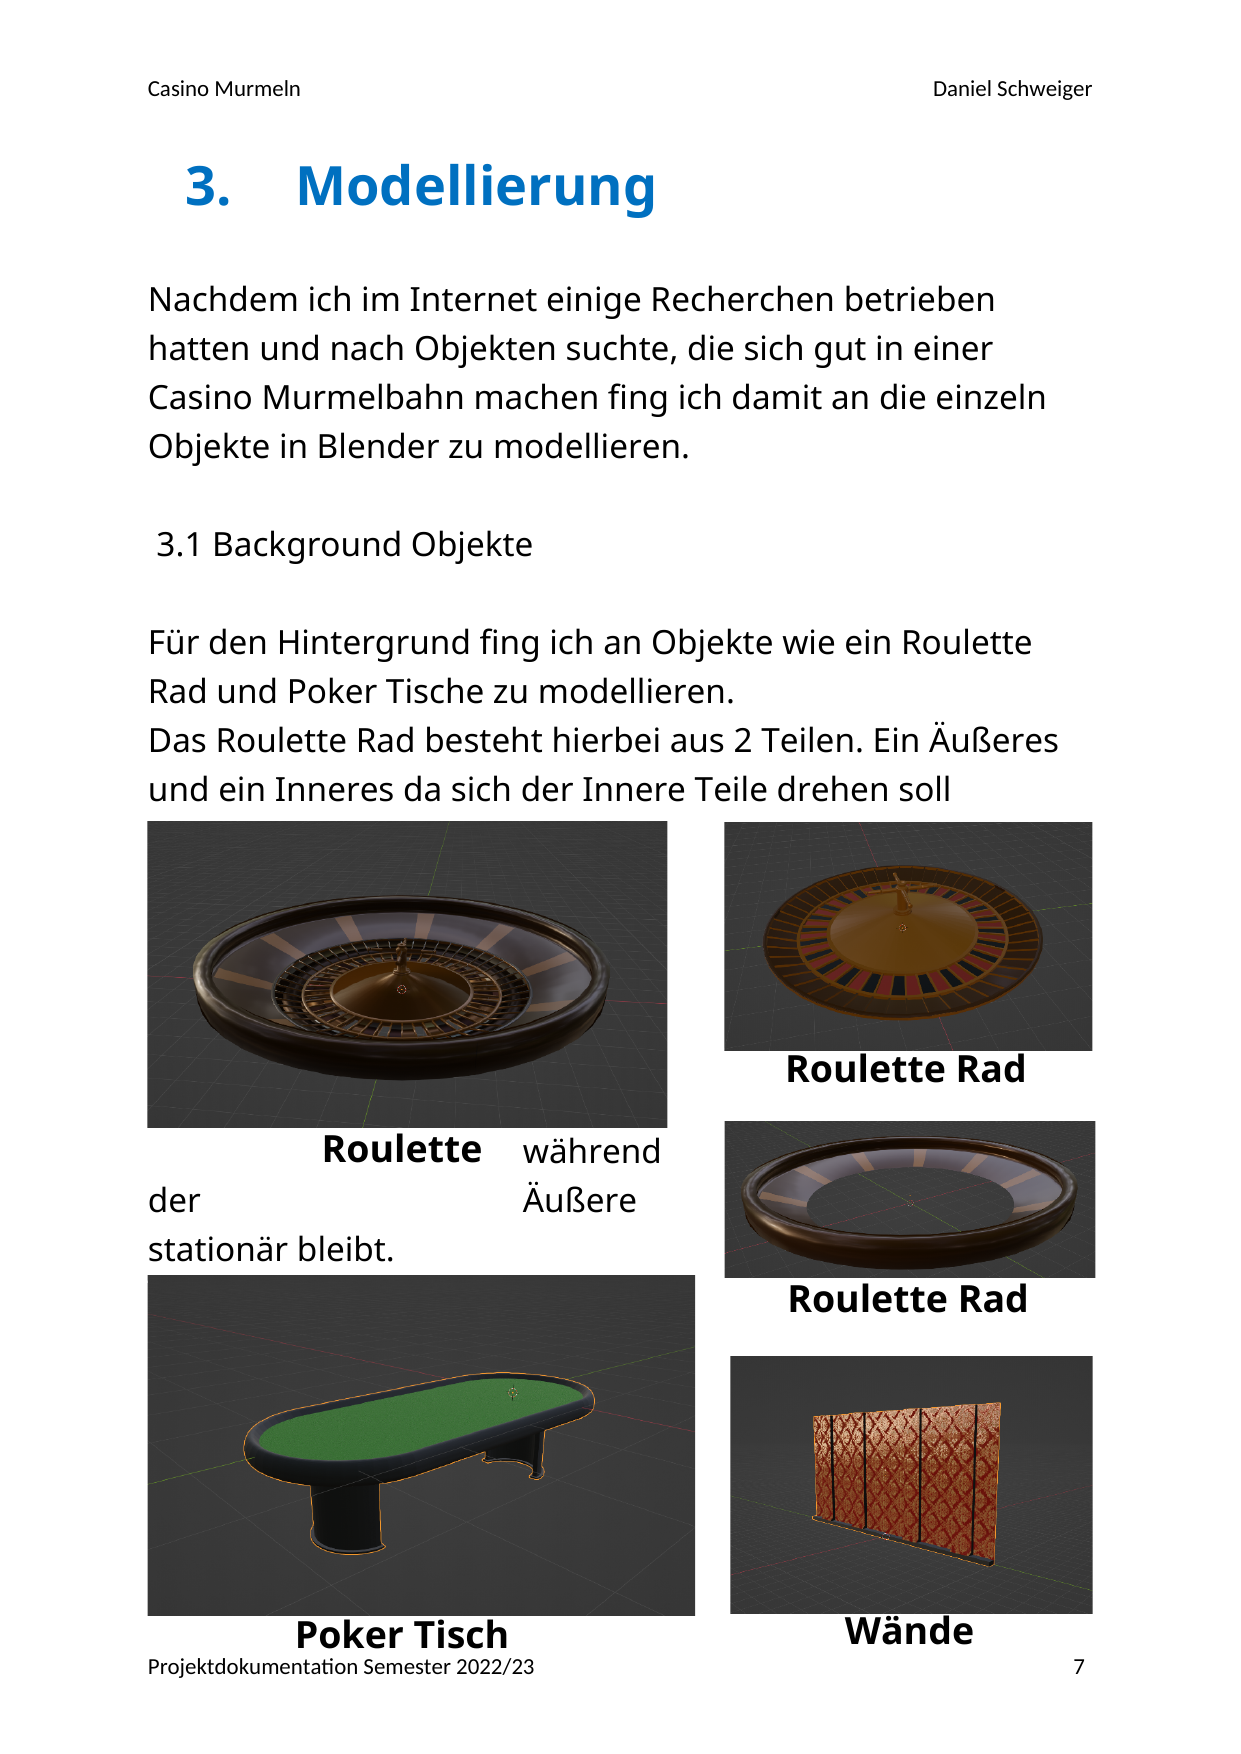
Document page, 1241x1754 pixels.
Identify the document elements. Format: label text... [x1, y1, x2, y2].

picture [147, 1275, 696, 1616]
picture [724, 1121, 1096, 1278]
text Nachdem ich im Internet einige Recherchen betrieben hatten und nach Objekten suchte, die sich gut in einer Casino Murmelbahn machen fing ich damit an die einzeln Objekte in Blender zu modellieren. [148, 276, 1093, 468]
list Modellierung [185, 148, 1093, 221]
picture [724, 822, 1093, 1051]
text 3.1 Background Objekte [148, 521, 1093, 566]
picture [147, 821, 668, 1128]
text Für den Hintergrund fing ich an Objekte wie ein Roulette Rad und Poker Tische zu modellieren. [148, 619, 1093, 713]
picture [730, 1356, 1093, 1614]
